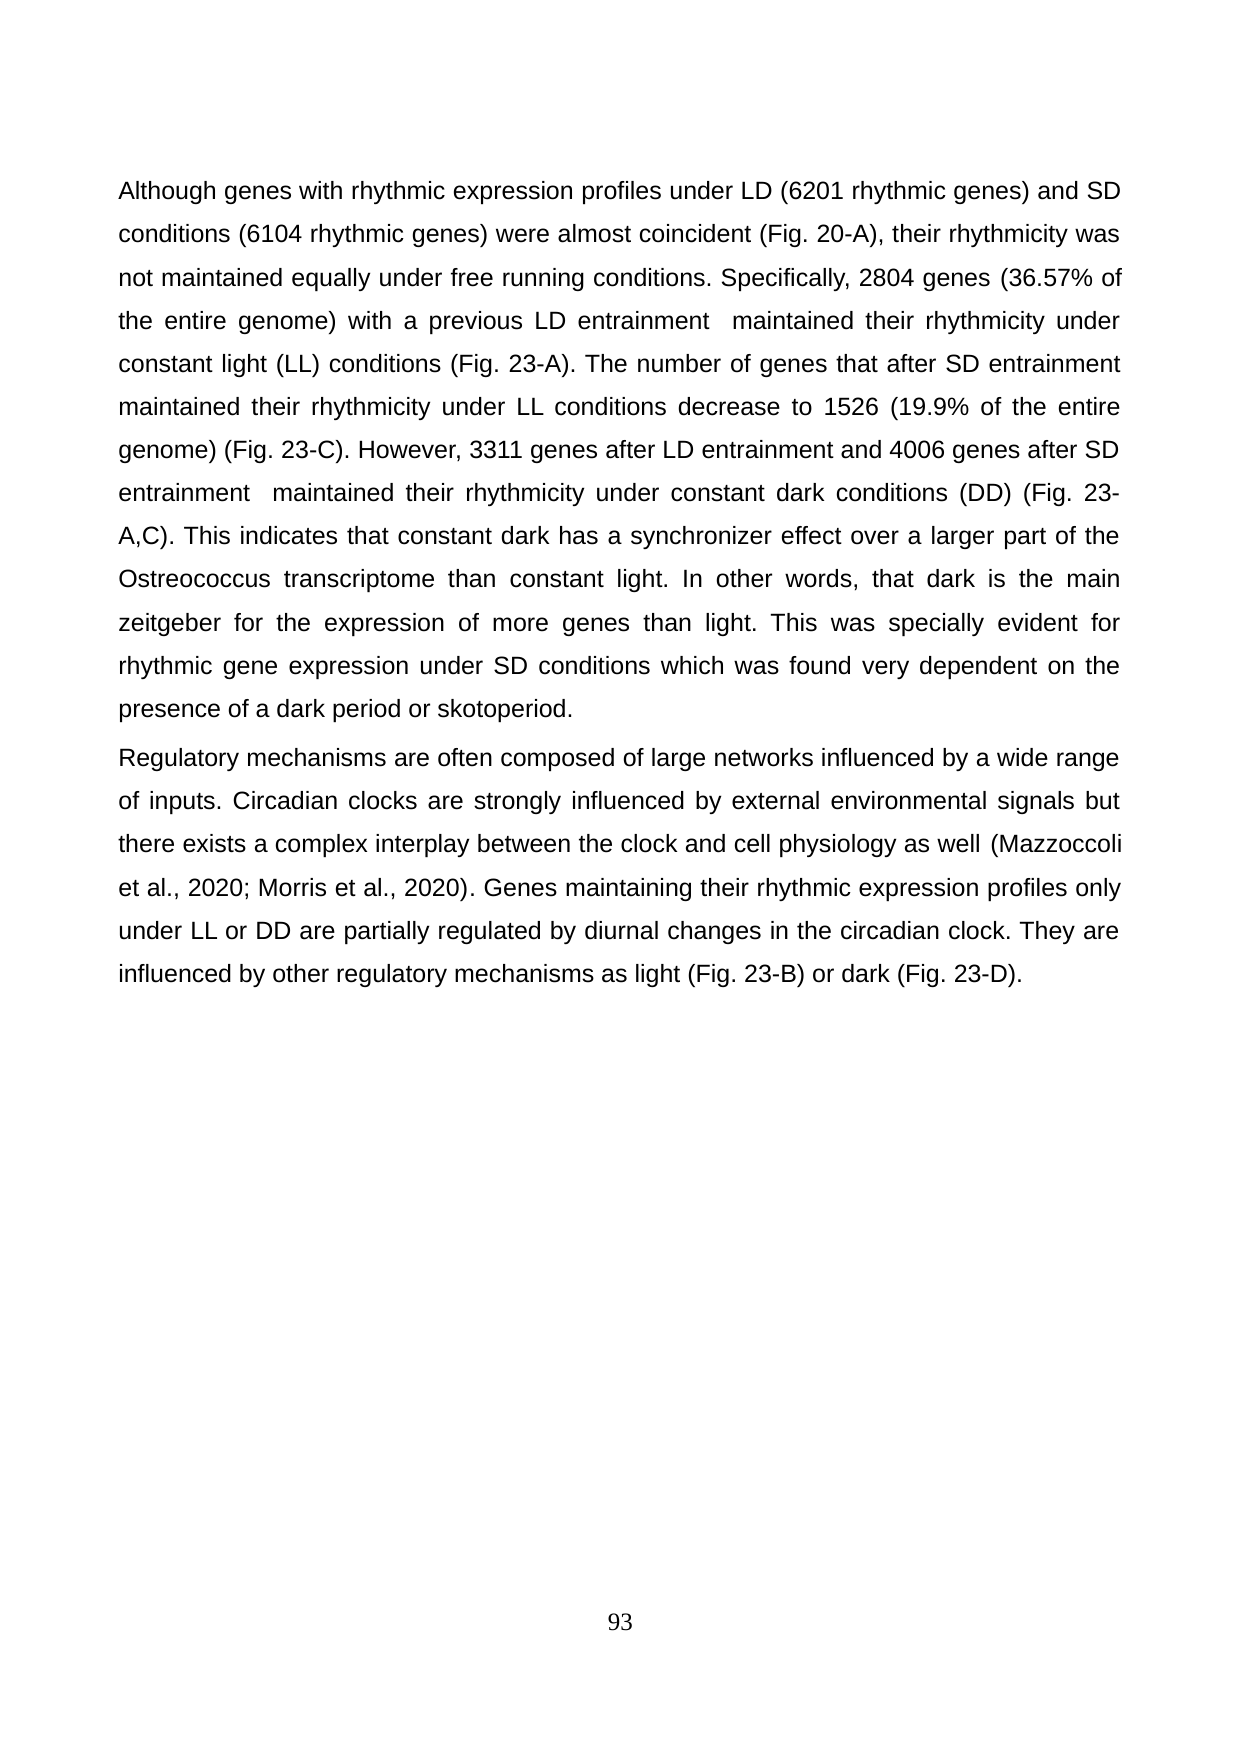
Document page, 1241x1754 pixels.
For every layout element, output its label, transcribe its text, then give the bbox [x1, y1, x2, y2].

text Regulatory mechanisms are often composed of large networks influenced by a wide range of inputs. Circadian clocks are strongly influenced by external environmental signals but there exists a complex interplay between the clock and cell physiology as well (Mazzoccoli et al., 2020; Morris et al., 2020)⁠. Genes maintaining their rhythmic expression profiles only under LL or DD are partially regulated by diurnal changes in the circadian clock. They are influenced by other regulatory mechanisms as light (Fig. 23-B) or dark (Fig. 23-D). [118, 743, 1122, 988]
text Although genes with rhythmic expression profiles under LD (6201 rhythmic genes) and SD conditions (6104 rhythmic genes) were almost coincident (Fig. 20-A), their rhythmicity was not maintained equally under free running conditions. Specifically, 2804 genes (36.57% of the entire genome) with a previous LD entrainment maintained their rhythmicity under constant light (LL) conditions (Fig. 23-A). The number of genes that after SD entrainment maintained their rhythmicity under LL conditions decrease to 1526 (19.9% of the entire genome) (Fig. 23-C). However, 3311 genes after LD entrainment and 4006 genes after SD entrainment maintained their rhythmicity under constant dark conditions (DD) (Fig. 23-A,C). This indicates that constant dark has a synchronizer effect over a larger part of the Ostreococcus transcriptome than constant light. In other words, that dark is the main zeitgeber for the expression of more genes than light. This was specially evident for rhythmic gene expression under SD conditions which was found very dependent on the presence of a dark period or skotoperiod. [118, 176, 1122, 723]
